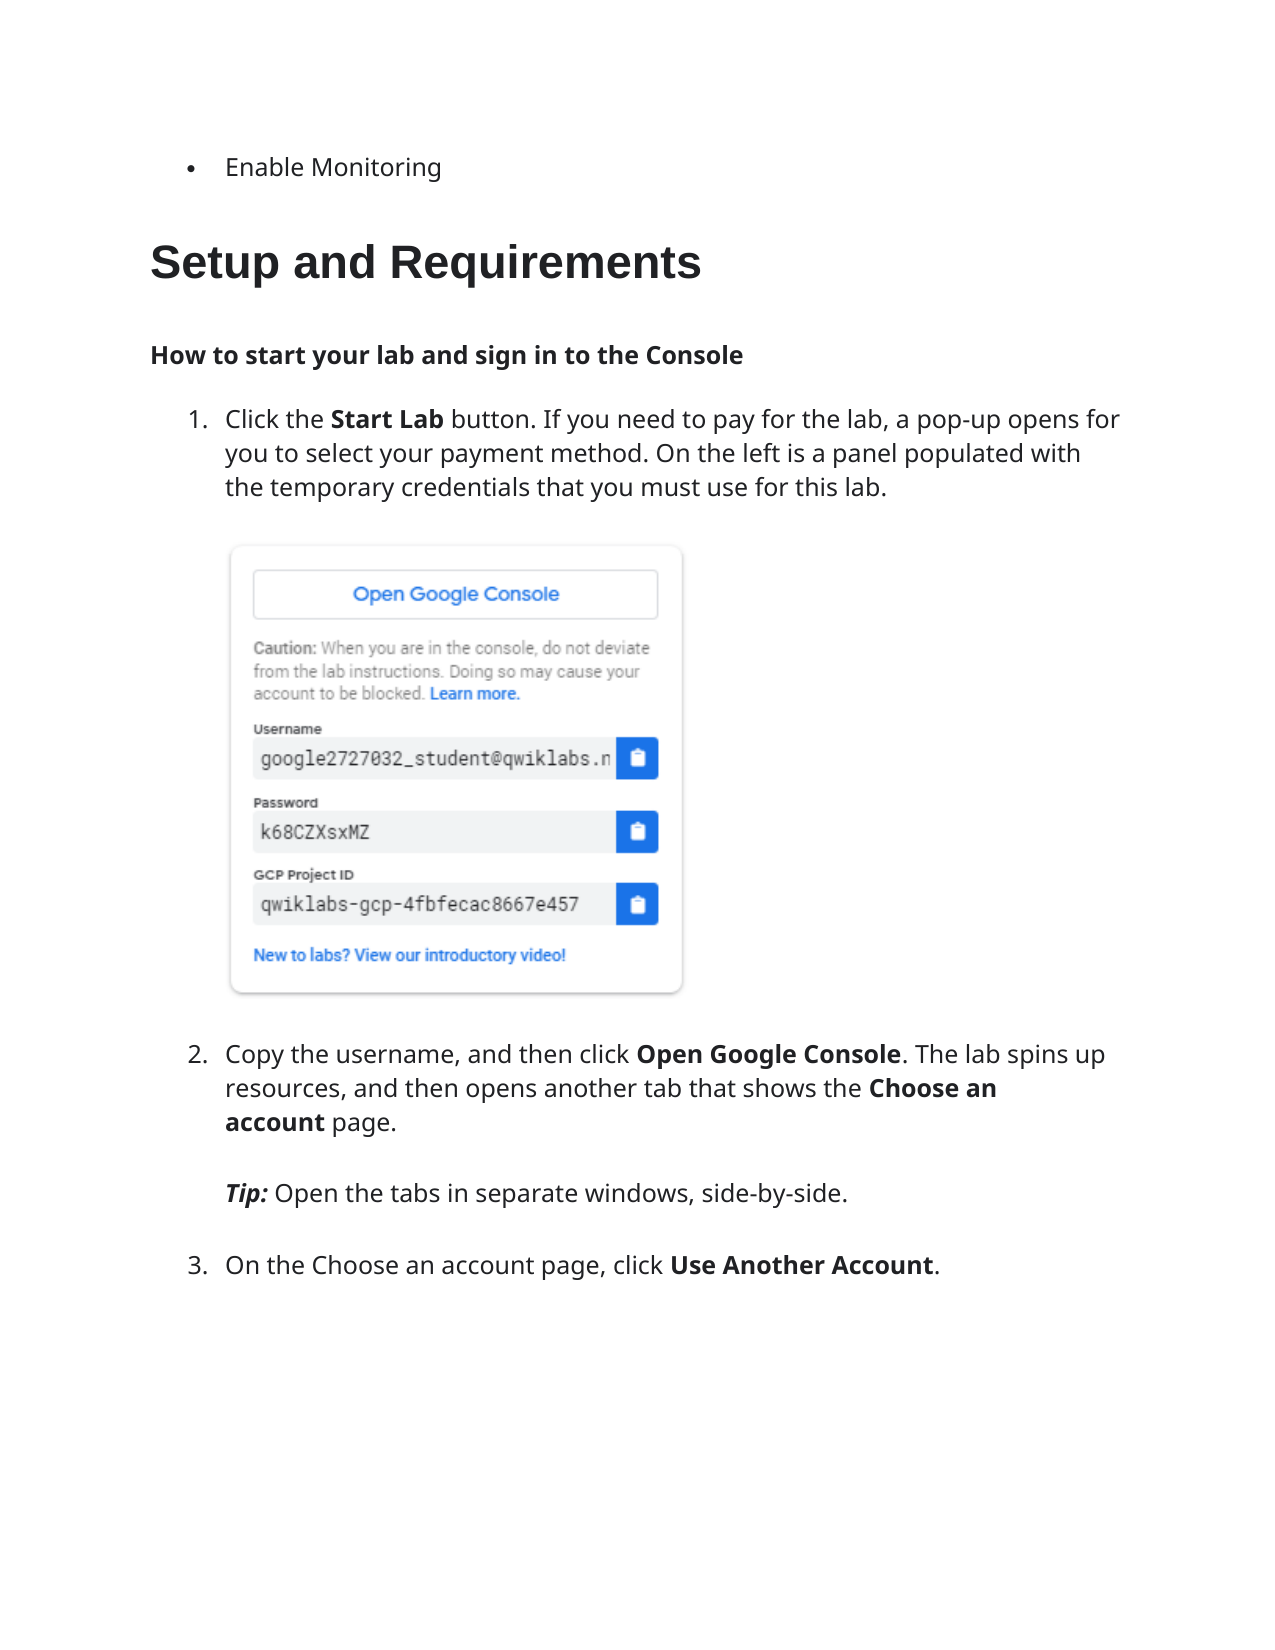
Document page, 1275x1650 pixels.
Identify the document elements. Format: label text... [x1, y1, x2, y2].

list Enable Monitoring [187, 150, 1125, 184]
text Tip: Open the tabs in separate windows, side-by-side. [225, 1176, 1125, 1210]
text Setup and Requirements [150, 234, 1125, 288]
picture [225, 541, 689, 999]
text How to start your lab and sign in to the Console [150, 338, 1125, 372]
list Click the Start Lab button. If you need to pay for the lab, a pop-up opens for you to select your payment method. On the left is a panel populated with the temporary credentials that you must use for this lab. [187, 401, 1125, 503]
list On the Choose an account page, click Use Another Account. [187, 1247, 1125, 1282]
list Copy the username, and then click Open Google Console. The lab spins up resources, and then opens another tab that shows the Choose an account page. [187, 1036, 1125, 1138]
